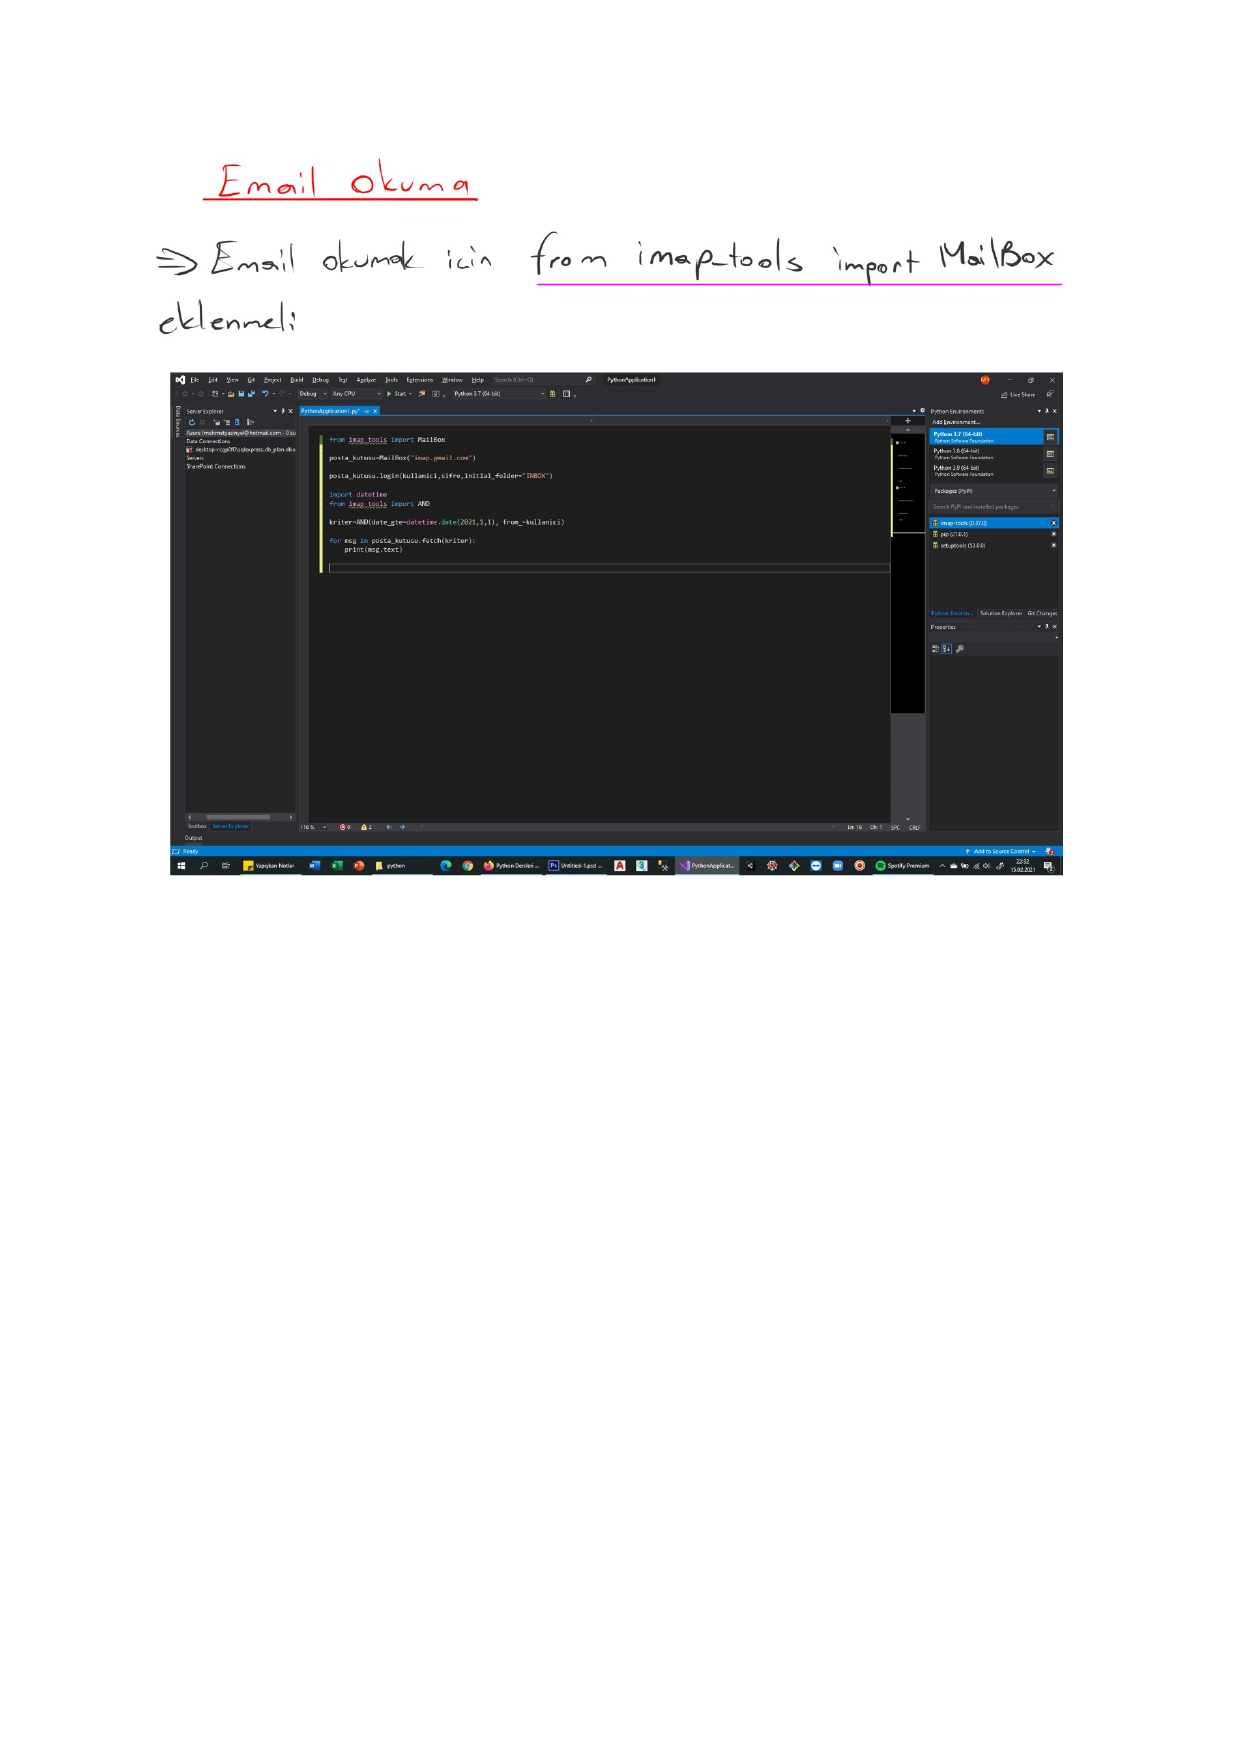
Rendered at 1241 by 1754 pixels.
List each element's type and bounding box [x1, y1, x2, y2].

picture [147, 147, 1092, 1485]
